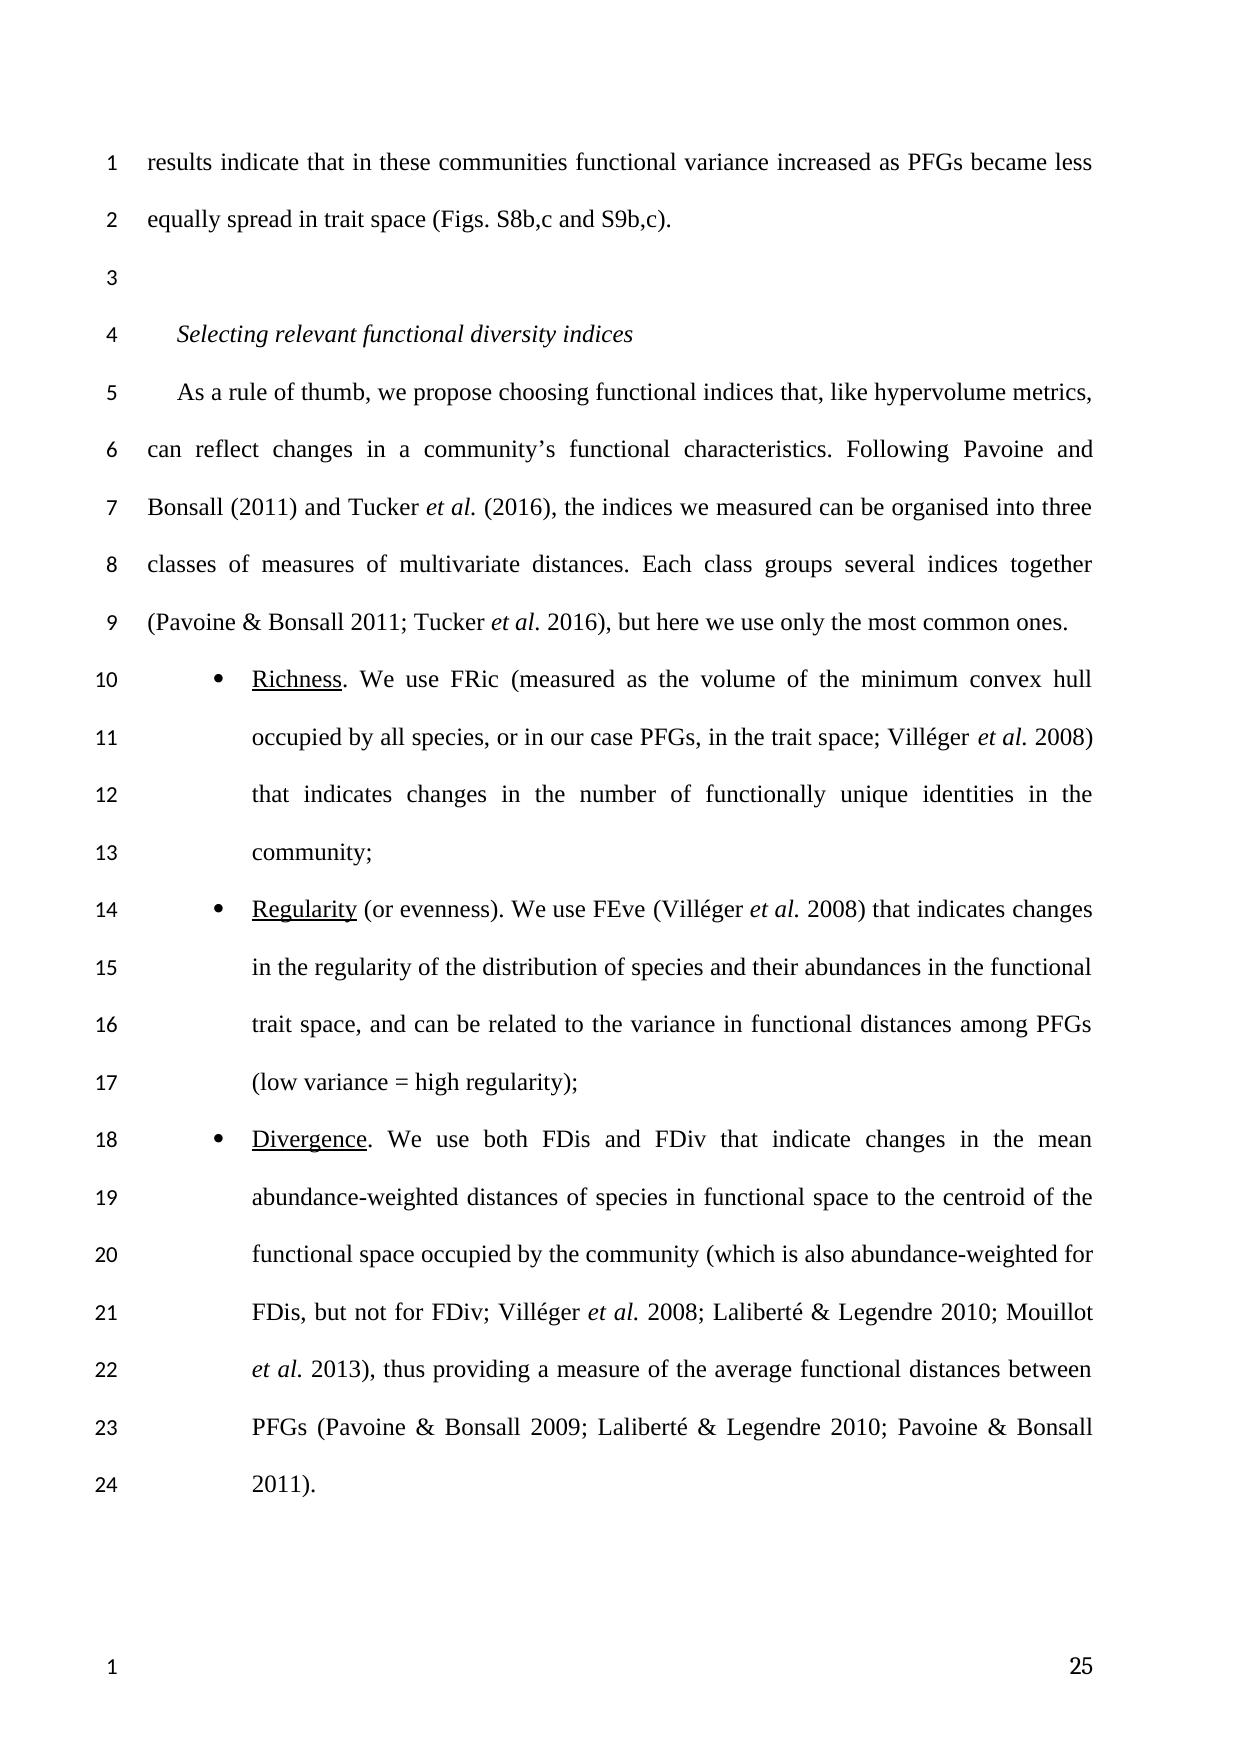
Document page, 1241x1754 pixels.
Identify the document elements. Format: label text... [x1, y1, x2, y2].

list Divergence. We use both FDis and FDiv that indicate changes in the mean abundance-weighted distances of species in functional space to the centroid of the functional space occupied by the community (which is also abundance-weighted for FDis, but not for FDiv; Villéger et al. 2008; Laliberté & Legendre 2010; Mouillot et al. 2013), thus providing a measure of the average functional distances between PFGs (Pavoine & Bonsall 2009; Laliberté & Legendre 2010; Pavoine & Bonsall 2011). [214, 1124, 1093, 1498]
text As a rule of thumb, we propose choosing functional indices that, like hypervolume metrics, can reflect changes in a community’s functional characteristics. Following Pavoine and Bonsall (2011) and Tucker et al. (2016), the indices we measured can be organised into three classes of measures of multivariate distances. Each class groups several indices together (Pavoine & Bonsall 2011; Tucker et al. 2016), but here we use only the most common ones. [147, 377, 1093, 636]
list Richness. We use FRic (measured as the volume of the minimum convex hull occupied by all species, or in our case PFGs, in the trait space; Villéger et al. 2008) that indicates changes in the number of functionally unique identities in the community; [214, 664, 1093, 866]
list Regularity (or evenness). We use FEve (Villéger et al. 2008) that indicates changes in the regularity of the distribution of species and their abundances in the functional trait space, and can be related to the variance in functional distances among PFGs (low variance = high regularity); [214, 894, 1093, 1096]
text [147, 147, 1093, 233]
text Selecting relevant functional diversity indices [147, 319, 1093, 348]
